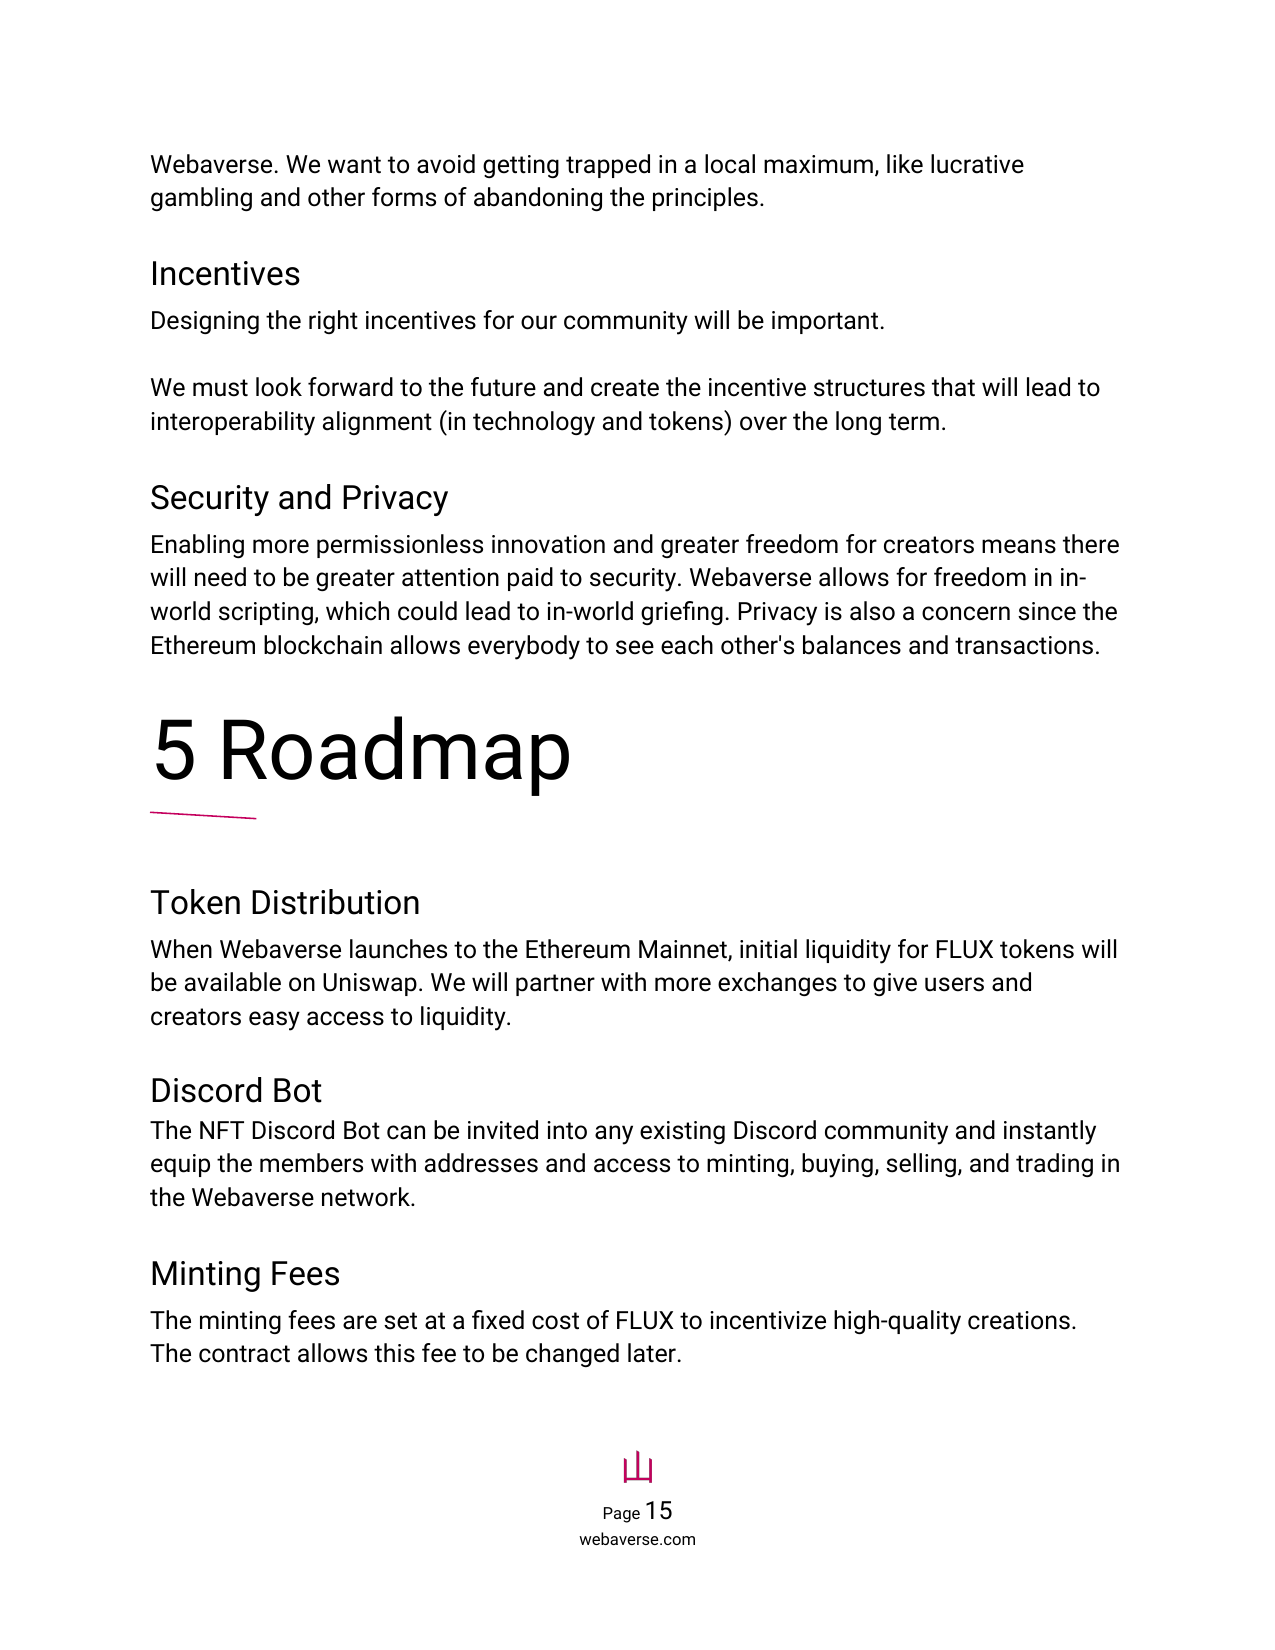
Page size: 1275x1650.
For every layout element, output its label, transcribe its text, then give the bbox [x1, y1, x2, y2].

text The NFT Discord Bot can be invited into any existing Discord community and instantly equip the members with addresses and access to minting, buying, selling, and trading in the Webaverse network. [150, 1116, 1125, 1212]
subtitle Security and Privacy [150, 478, 1125, 517]
text We must look forward to the future and create the incentive structures that will lead to interoperability alignment (in technology and tokens) over the long term. [150, 374, 1125, 437]
subtitle Minting Fees [150, 1254, 1125, 1293]
subtitle Token Distribution [150, 883, 1125, 922]
text The minting fees are set at a fixed cost of FLUX to incentivize high-quality creations. The contract allows this fee to be changed later. [150, 1306, 1125, 1369]
text Designing the right incentives for our community will be important. [150, 306, 1125, 336]
subtitle 5 Roadmap [150, 702, 1125, 800]
text When Webaverse launches to the Ethereum Mainnet, initial liquidity for FLUX tokens will be available on Uniswap. We will partner with more exchanges to give users and creators easy access to liquidity. [150, 935, 1125, 1032]
picture [614, 1445, 661, 1492]
text Enabling more permissionless innovation and greater freedom for creators means there will need to be greater attention paid to security. Webaverse allows for freedom in in-world scripting, which could lead to in-world griefing. Privacy is also a concern since the Ethereum blockchain allows everybody to see each other's balances and transactions. [150, 530, 1125, 660]
subtitle Incentives [150, 255, 1125, 294]
text Discord Bot [150, 1036, 1125, 1110]
